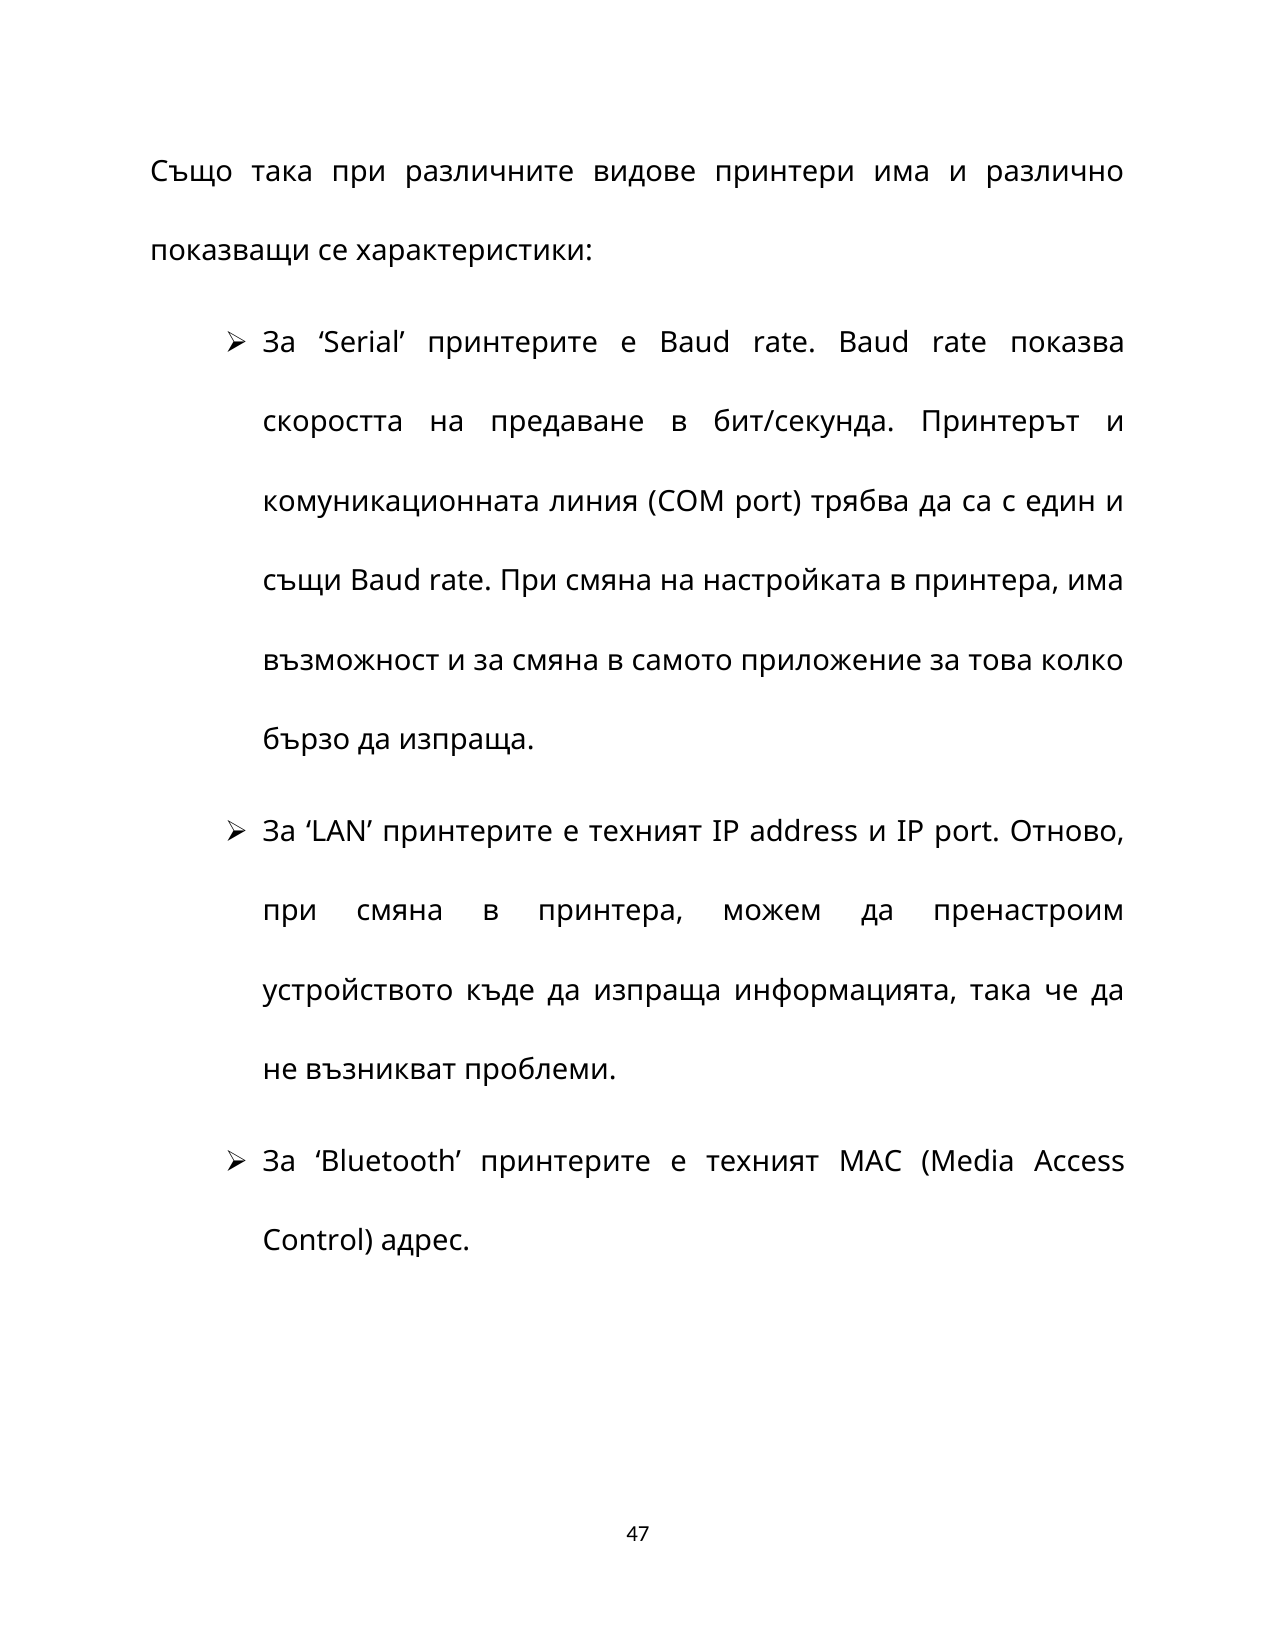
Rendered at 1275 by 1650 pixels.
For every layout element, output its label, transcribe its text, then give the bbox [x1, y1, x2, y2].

list За ‘Bluetooth’ принтерите е техният MAC (Media Access Control) адрес. [225, 1140, 1125, 1259]
text Също така при различните видове принтери има и различно показващи се характеристики: [150, 150, 1125, 269]
list За ‘Serial’ принтерите е Baud rate. Baud rate показва скоростта на предаване в бит/секунда. Принтерът и комуникационната линия (COM port) трябва да са с един и същи Baud rate. При смяна на настройката в принтера, има възможност и за смяна в самото приложение за това колко бързо да изпраща. [225, 321, 1125, 758]
list За ‘LAN’ принтерите е техният IP address и IP port. Отново, при смяна в принтера, можем да пренастроим устройството къде да изпраща информацията, така че да не възникват проблеми. [225, 810, 1125, 1088]
